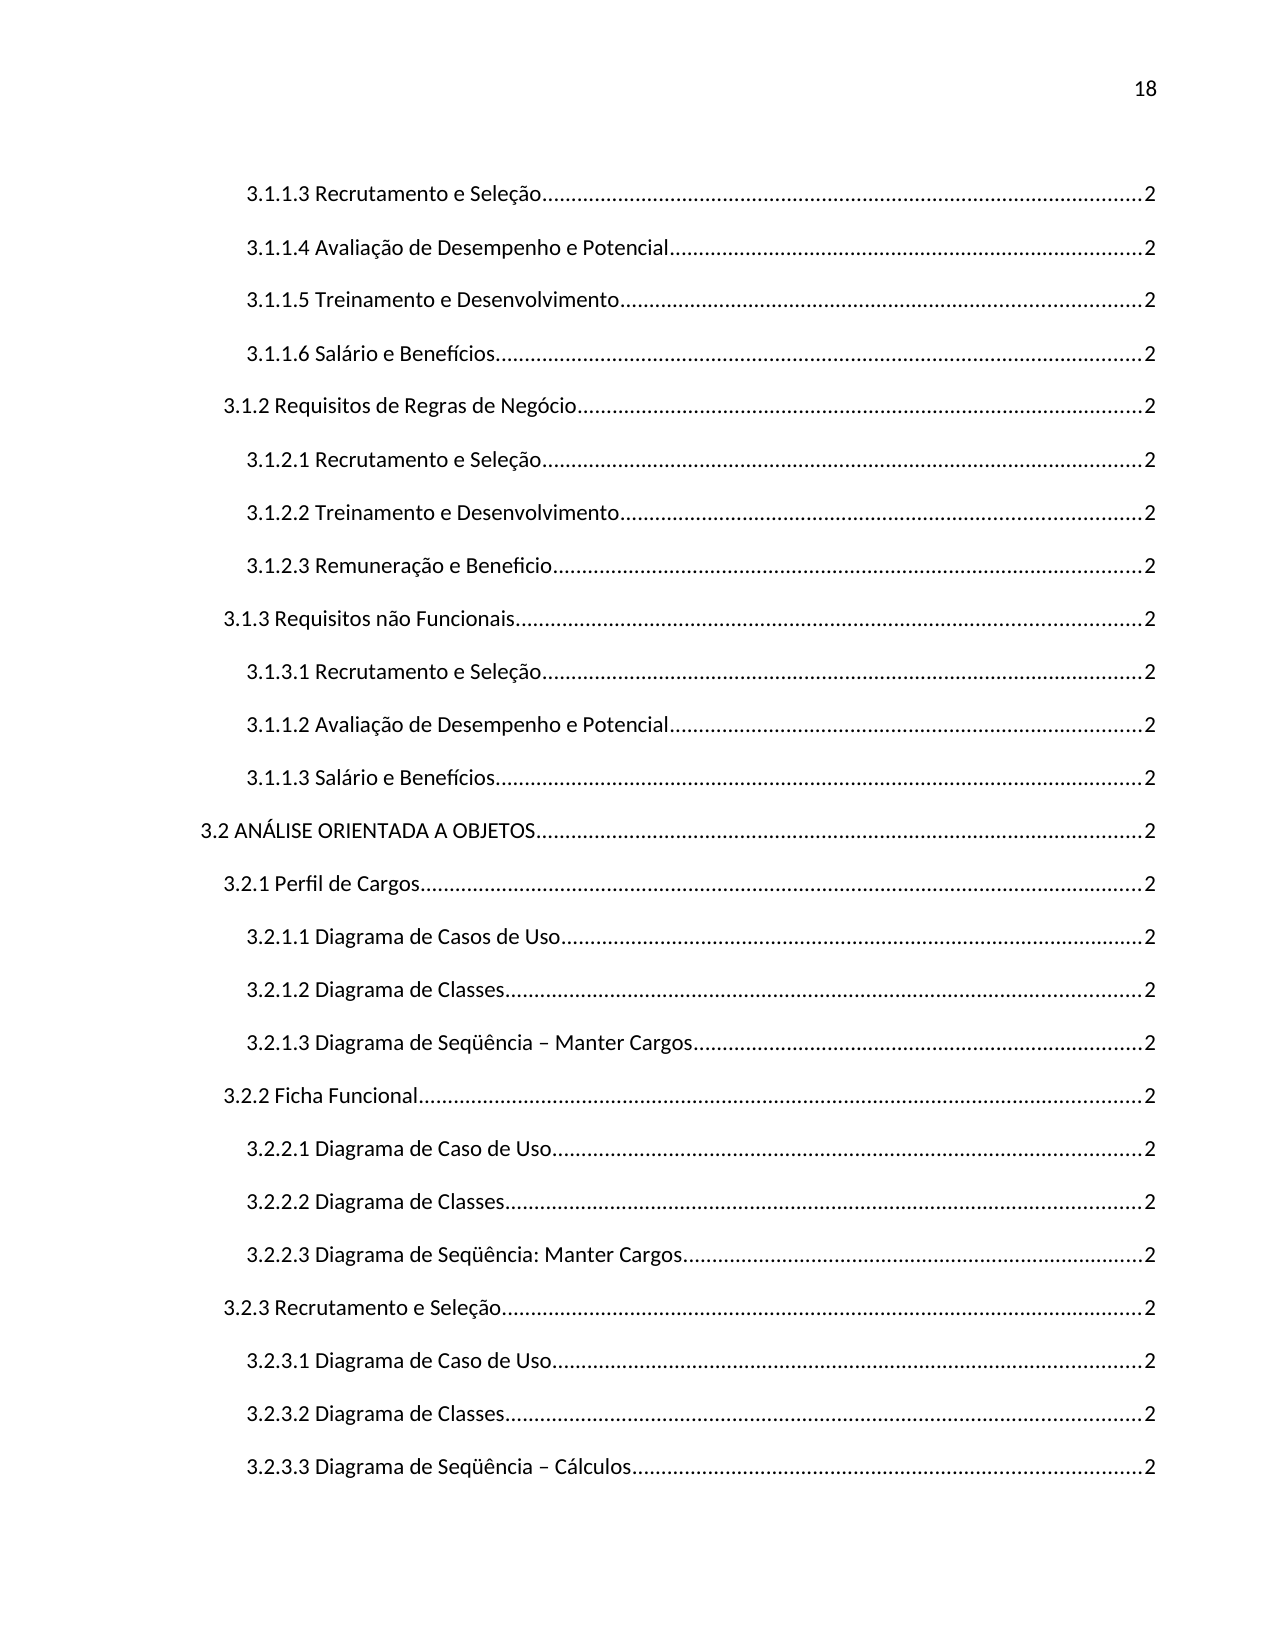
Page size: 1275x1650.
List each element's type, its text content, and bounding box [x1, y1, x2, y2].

text 3.1.1.3 Recrutamento e Seleção 2 [246, 179, 1157, 208]
text 3.2.3.1 Diagrama de Caso de Uso 2 [246, 1346, 1157, 1374]
text 3.2.2.1 Diagrama de Caso de Uso 2 [246, 1134, 1157, 1162]
text 3.2.2.3 Diagrama de Seqüência: Manter Cargos 2 [246, 1240, 1157, 1268]
text 3.2.1.3 Diagrama de Seqüência – Manter Cargos 2 [246, 1028, 1157, 1056]
text 3.1.2.2 Treinamento e Desenvolvimento 2 [246, 498, 1157, 526]
text 3.2.1.1 Diagrama de Casos de Uso 2 [246, 922, 1157, 950]
text 3.1.1.2 Avaliação de Desempenho e Potencial 2 [246, 710, 1157, 738]
text 3.1.1.3 Salário e Benefícios 2 [246, 763, 1157, 791]
text 3.2.1.2 Diagrama de Classes 2 [246, 975, 1157, 1003]
text 3.2.2.2 Diagrama de Classes 2 [246, 1187, 1157, 1215]
text 3.2.3.3 Diagrama de Seqüência – Cálculos 2 [246, 1452, 1157, 1480]
text 3.1.2 Requisitos de Regras de Negócio 2 [223, 392, 1157, 420]
text 3.1.2.1 Recrutamento e Seleção 2 [246, 445, 1157, 473]
text 3.2.3.2 Diagrama de Classes 2 [246, 1399, 1157, 1427]
text 3.1.2.3 Remuneração e Beneficio 2 [246, 551, 1157, 579]
text 3.1.1.5 Treinamento e Desenvolvimento 2 [246, 286, 1157, 314]
text 3.1.3 Requisitos não Funcionais 2 [223, 604, 1157, 632]
text 3.1.1.4 Avaliação de Desempenho e Potencial 2 [246, 233, 1157, 261]
text 3.2.3 Recrutamento e Seleção 2 [223, 1293, 1157, 1321]
text 3.1.3.1 Recrutamento e Seleção 2 [246, 657, 1157, 685]
text 3.2.2 Ficha Funcional 2 [223, 1081, 1157, 1109]
text 3.2.1 Perfil de Cargos 2 [223, 869, 1157, 897]
text 3.1.1.6 Salário e Benefícios 2 [246, 339, 1157, 367]
text 3.2 ANÁLISE ORIENTADA A OBJETOS 2 [200, 816, 1157, 844]
